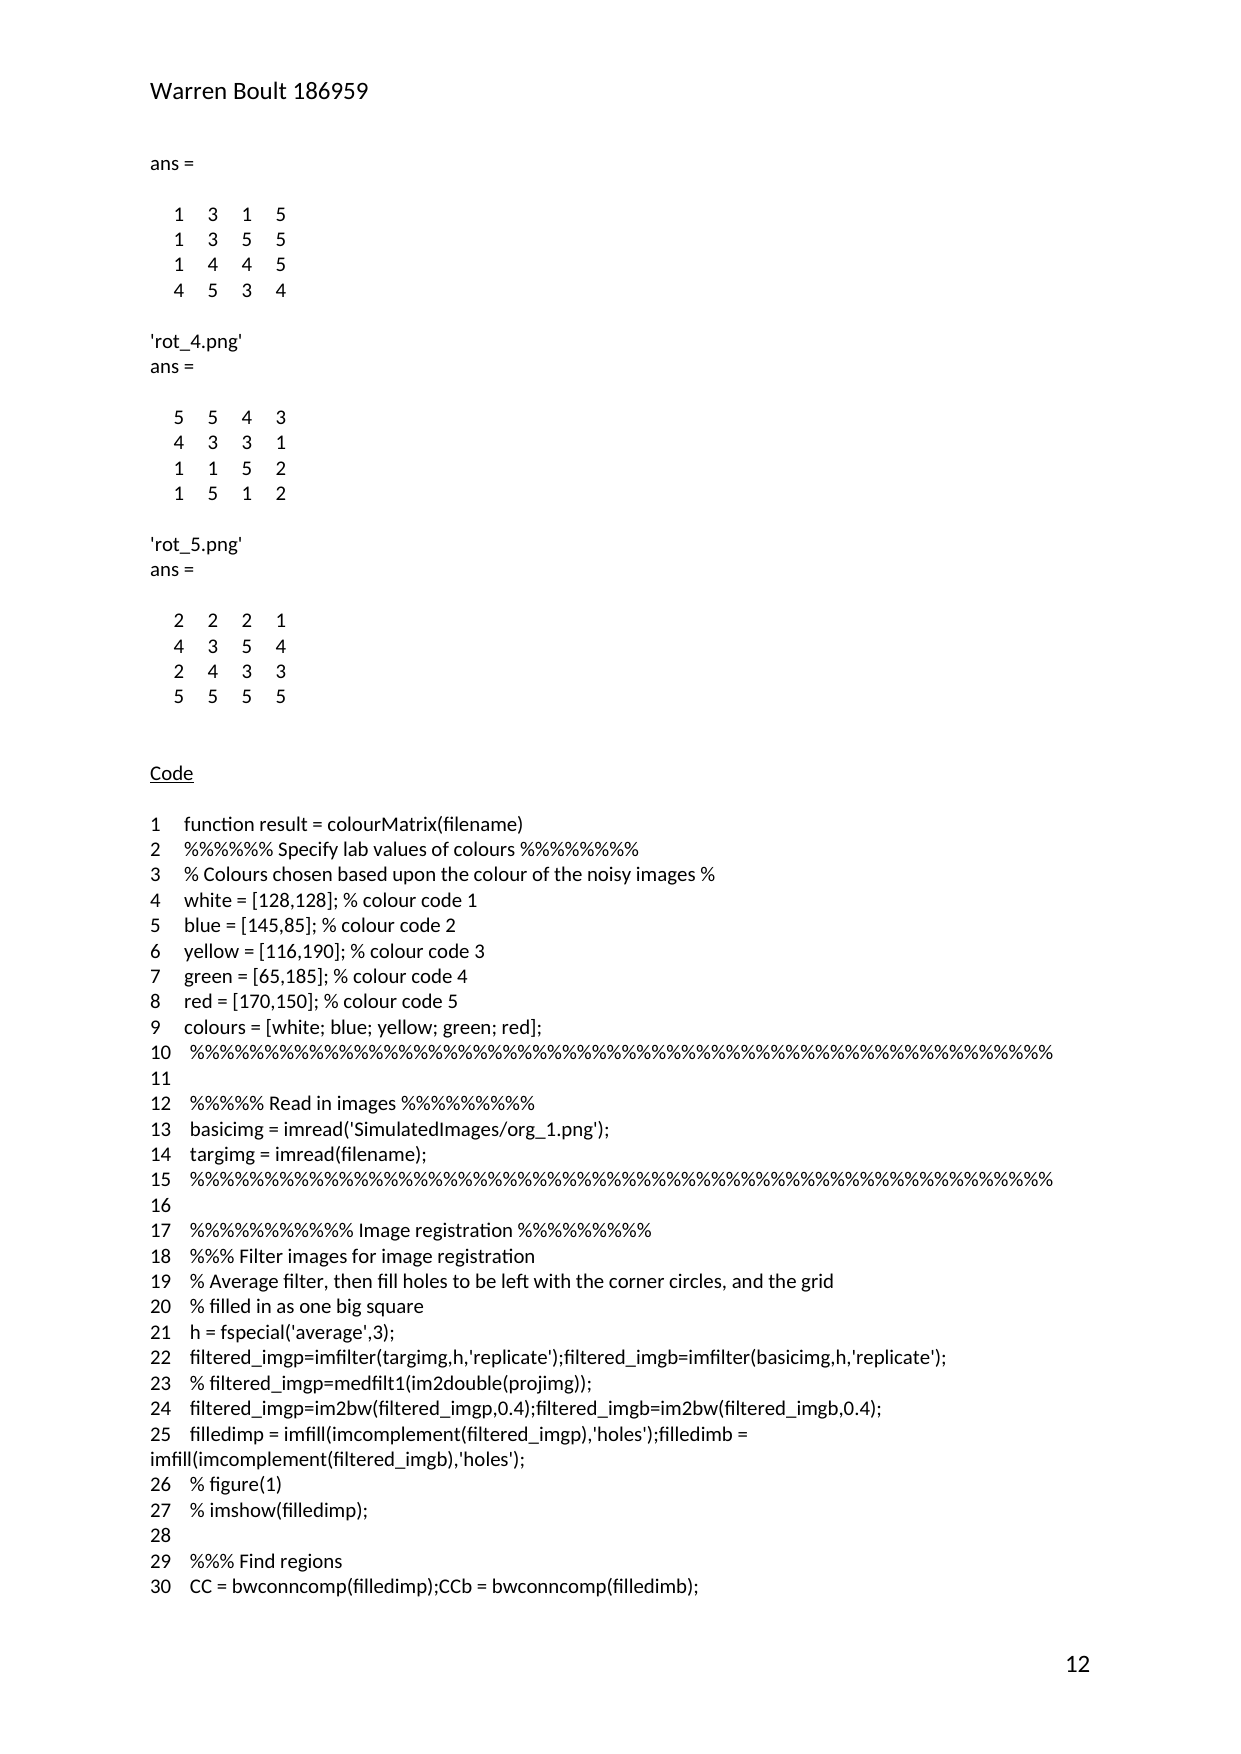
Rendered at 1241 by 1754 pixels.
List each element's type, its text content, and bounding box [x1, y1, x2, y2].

text 6 yellow = [116,190]; % colour code 3 [150, 938, 1090, 963]
text 1 3 5 5 [150, 226, 1090, 252]
text 4 5 3 4 [150, 277, 1090, 302]
text ans = [150, 557, 1090, 582]
text 18 %%% Filter images for image registration [150, 1243, 1090, 1268]
text 26 % figure(1) [150, 1472, 1090, 1497]
text 19 % Average filter, then fill holes to be left with the corner circles, and the grid [150, 1268, 1090, 1294]
text Code [150, 760, 1090, 785]
text 1 3 1 5 [150, 201, 1090, 226]
text 13 basicimg = imread('SimulatedImages/org_1.png'); [150, 1116, 1090, 1141]
text 16 [150, 1192, 1090, 1217]
text 23 % filtered_imgp=medfilt1(im2double(projimg)); [150, 1370, 1090, 1395]
text 1 5 1 2 [150, 480, 1090, 506]
text 30 CC = bwconncomp(filledimp);CCb = bwconncomp(filledimb); [150, 1573, 1090, 1599]
text 21 h = fspecial('average',3); [150, 1319, 1090, 1344]
text 29 %%% Find regions [150, 1548, 1090, 1573]
text ans = [150, 353, 1090, 379]
text 4 3 5 4 [150, 633, 1090, 658]
text 4 white = [128,128]; % colour code 1 [150, 887, 1090, 912]
text ans = [150, 150, 1090, 175]
text 28 [150, 1522, 1090, 1548]
text 15 %%%%%%%%%%%%%%%%%%%%%%%%%%%%%%%%%%%%%%%%%%%%%%%%%%%%%%%%%% [150, 1167, 1090, 1192]
text 3 % Colours chosen based upon the colour of the noisy images % [150, 862, 1090, 887]
text 17 %%%%%%%%%%% Image registration %%%%%%%%% [150, 1217, 1090, 1243]
text 25 filledimp = imfill(imcomplement(filtered_imgp),'holes');filledimb = imfill(imcomplement(filtered_imgb),'holes'); [150, 1421, 1090, 1472]
text 11 [150, 1065, 1090, 1090]
text 2 %%%%%% Specify lab values of colours %%%%%%%% [150, 836, 1090, 862]
text 7 green = [65,185]; % colour code 4 [150, 963, 1090, 989]
text 5 5 4 3 [150, 404, 1090, 429]
text 'rot_4.png' [150, 328, 1090, 353]
text 27 % imshow(filledimp); [150, 1497, 1090, 1522]
text 8 red = [170,150]; % colour code 5 [150, 989, 1090, 1014]
text 22 filtered_imgp=imfilter(targimg,h,'replicate');filtered_imgb=imfilter(basicimg,h,'replicate'); [150, 1344, 1090, 1370]
text 10 %%%%%%%%%%%%%%%%%%%%%%%%%%%%%%%%%%%%%%%%%%%%%%%%%%%%%%%%%% [150, 1039, 1090, 1065]
text 5 blue = [145,85]; % colour code 2 [150, 912, 1090, 938]
text 4 3 3 1 [150, 429, 1090, 455]
text 9 colours = [white; blue; yellow; green; red]; [150, 1014, 1090, 1039]
text 'rot_5.png' [150, 531, 1090, 557]
text 12 %%%%% Read in images %%%%%%%%% [150, 1090, 1090, 1116]
text 2 2 2 1 [150, 607, 1090, 633]
text 5 5 5 5 [150, 684, 1090, 709]
text 14 targimg = imread(filename); [150, 1141, 1090, 1167]
text 2 4 3 3 [150, 658, 1090, 684]
text 1 4 4 5 [150, 252, 1090, 277]
text 20 % filled in as one big square [150, 1294, 1090, 1319]
text 1 1 5 2 [150, 455, 1090, 480]
text 24 filtered_imgp=im2bw(filtered_imgp,0.4);filtered_imgb=im2bw(filtered_imgb,0.4); [150, 1395, 1090, 1421]
text 1 function result = colourMatrix(filename) [150, 811, 1090, 836]
